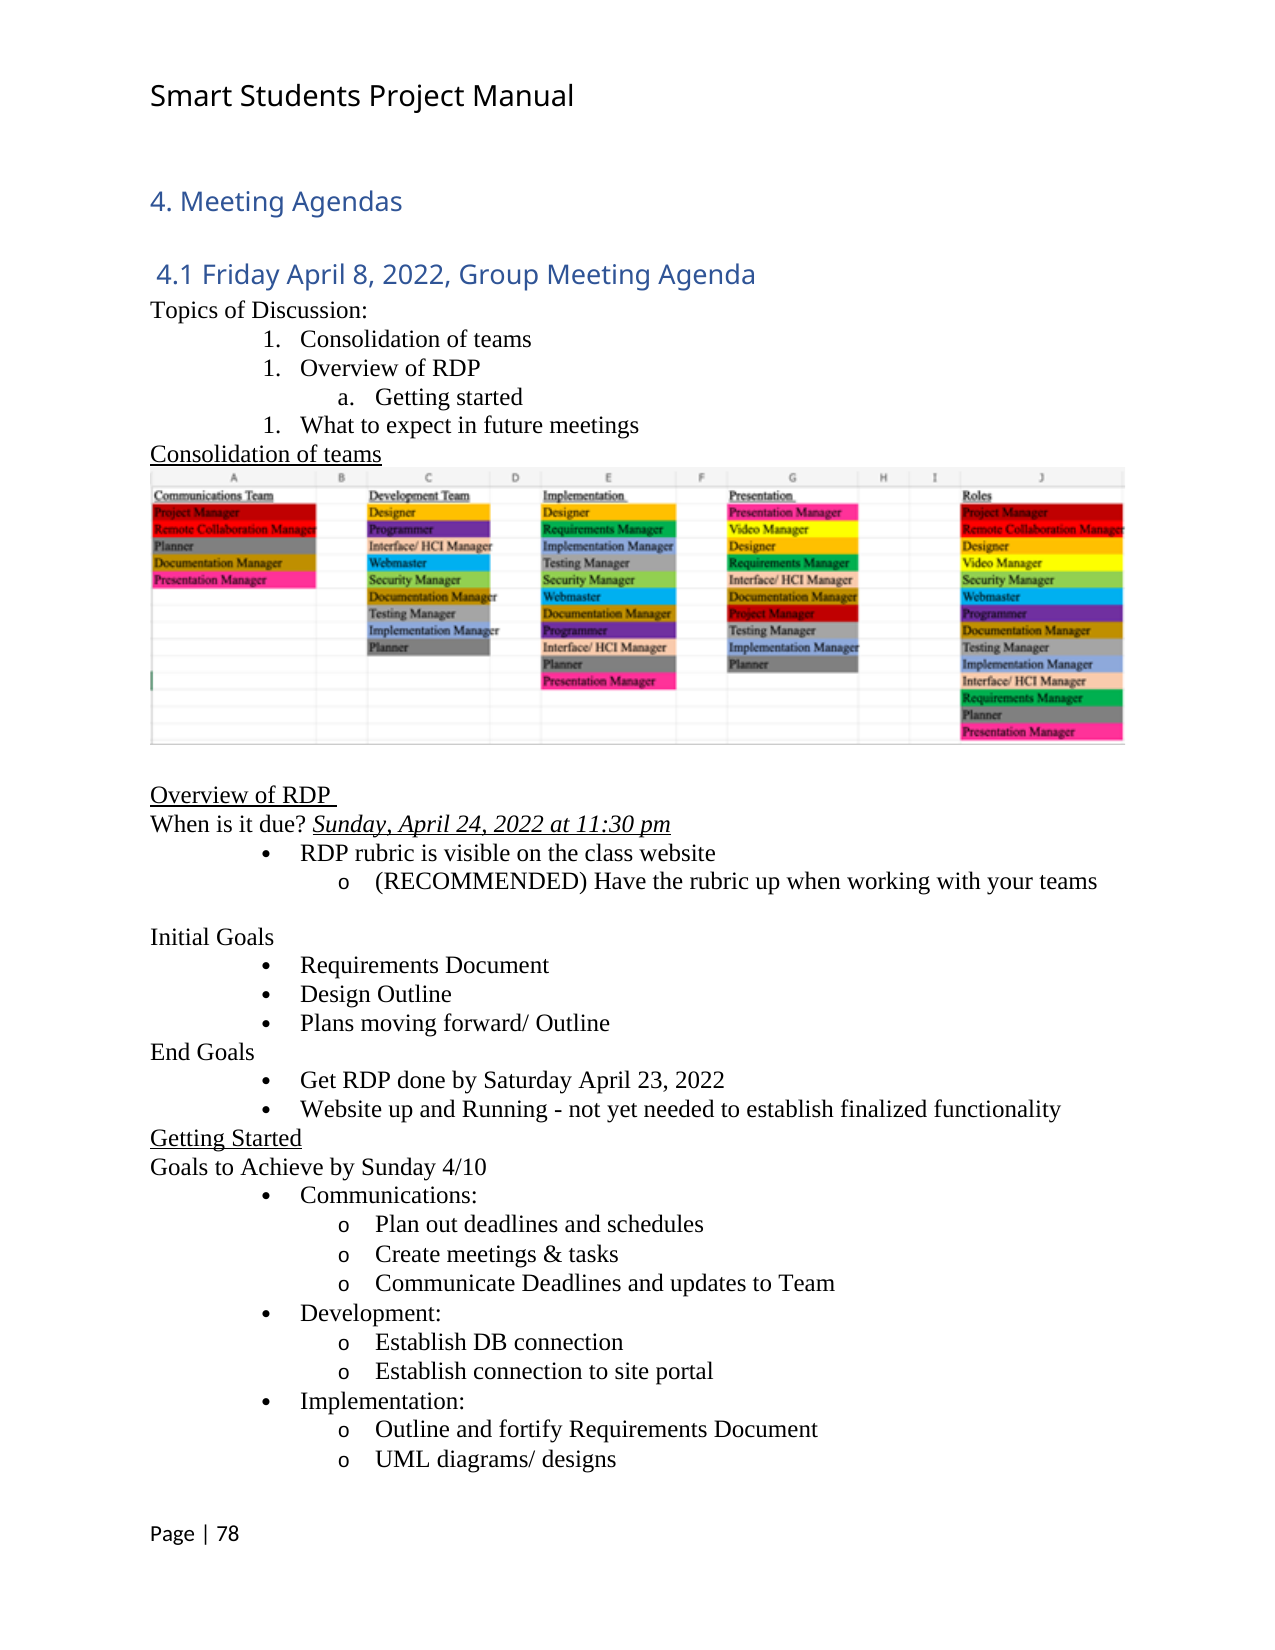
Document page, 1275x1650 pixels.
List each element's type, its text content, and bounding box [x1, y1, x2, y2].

text Topics of Discussion: [150, 295, 1125, 324]
list Communicate Deadlines and updates to Team [337, 1268, 1125, 1298]
list (RECOMMENDED) Have the rubric up when working with your teams [337, 866, 1125, 896]
list Communications: [262, 1180, 1125, 1209]
subtitle 4. Meeting Agendas [150, 183, 1125, 220]
list Consolidation of teams [262, 324, 1125, 353]
text When is it due? Sunday, April 24, 2022 at 11:30 pm [150, 809, 1125, 838]
list UML diagrams/ designs [337, 1444, 1125, 1474]
list Plans moving forward/ Outline [262, 1008, 1125, 1037]
text Getting Started [150, 1123, 1125, 1152]
list Requirements Document [262, 950, 1125, 979]
list Outline and fortify Requirements Document [337, 1414, 1125, 1444]
list Implementation: [262, 1386, 1125, 1414]
list Plan out deadlines and schedules [337, 1209, 1125, 1239]
list Create meetings & tasks [337, 1239, 1125, 1268]
list Establish DB connection [337, 1327, 1125, 1356]
list Getting started [337, 382, 1125, 410]
list What to expect in future meetings [262, 410, 1125, 439]
text End Goals [150, 1037, 1125, 1065]
list Design Outline [262, 979, 1125, 1008]
text Consolidation of teams [150, 439, 1125, 467]
list Development: [262, 1298, 1125, 1327]
list RDP rubric is visible on the class website [262, 838, 1125, 866]
list Website up and Running - not yet needed to establish finalized functionality [262, 1094, 1125, 1123]
picture [150, 467, 1125, 746]
text Goals to Achieve by Sunday 4/10 [150, 1152, 1125, 1180]
list Get RDP done by Saturday April 23, 2022 [262, 1065, 1125, 1094]
subtitle 4.1 Friday April 8, 2022, Group Meeting Agenda [150, 256, 1125, 292]
list Establish connection to site portal [337, 1356, 1125, 1386]
text Initial Goals [150, 922, 1125, 950]
text Overview of RDP [150, 780, 1125, 809]
list Overview of RDP [262, 353, 1125, 382]
